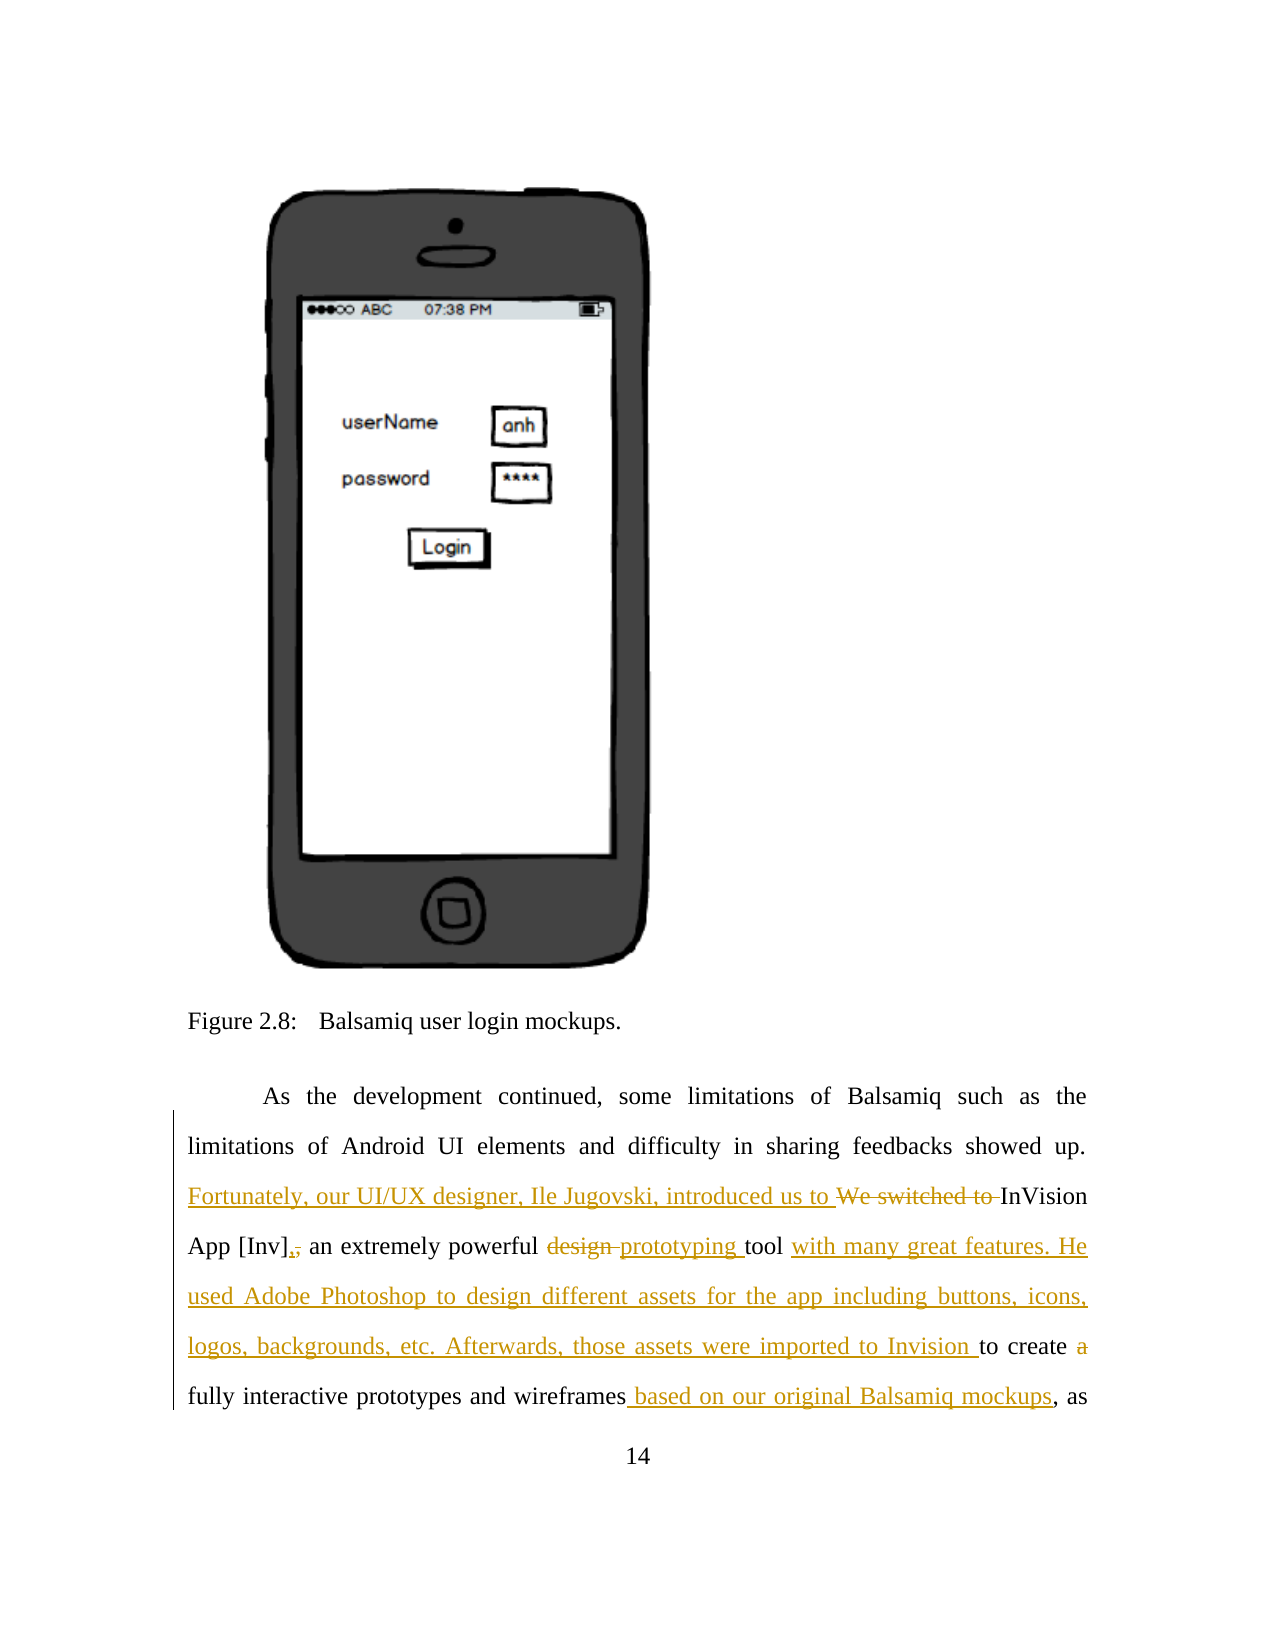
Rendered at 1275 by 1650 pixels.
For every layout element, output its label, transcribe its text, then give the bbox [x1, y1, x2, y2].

picture [262, 187, 653, 975]
subtitle Figure 2.8: Balsamiq user login mockups. [187, 1006, 1087, 1035]
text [187, 1307, 1087, 1410]
